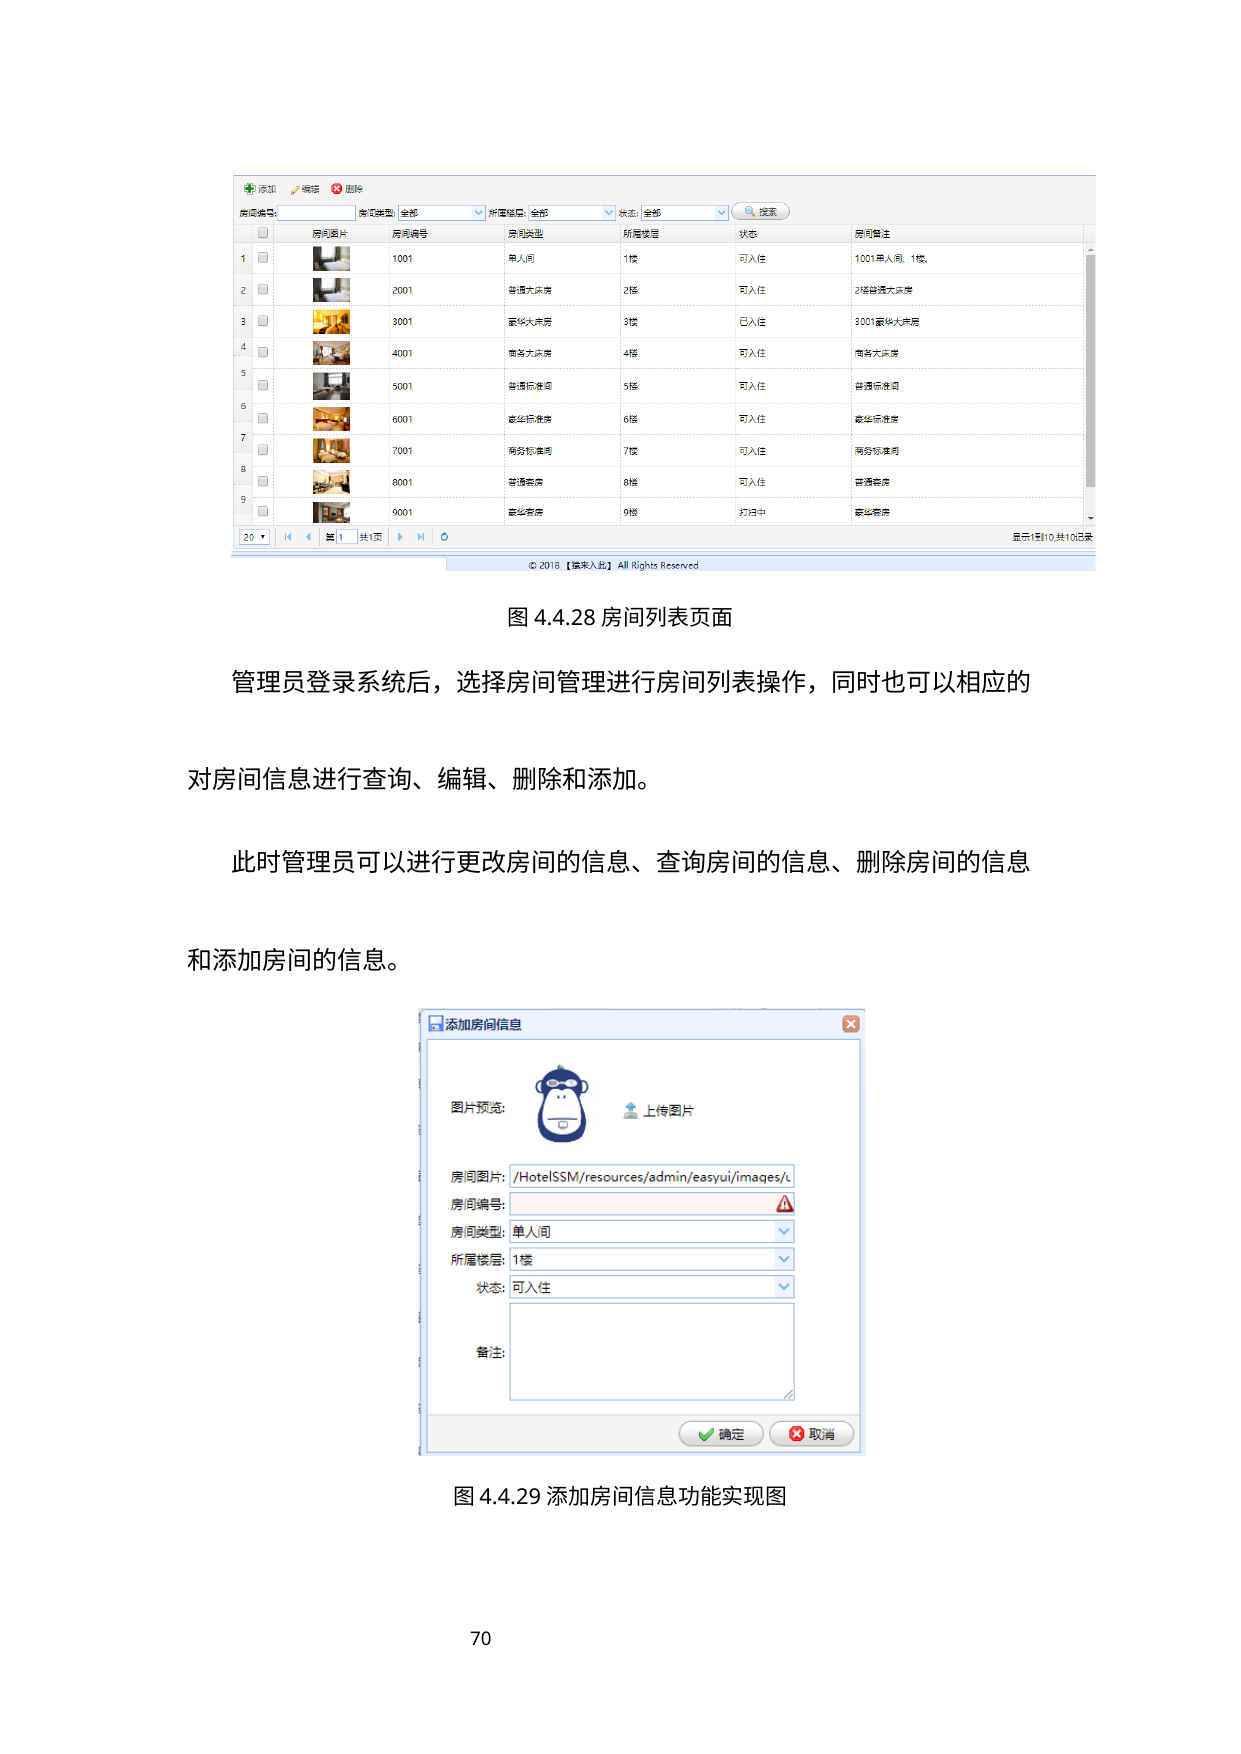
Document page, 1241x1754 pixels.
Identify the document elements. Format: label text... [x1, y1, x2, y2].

text 此时管理员可以进行更改房间的信息、查询房间的信息、删除房间的信息和添加房间的信息。 [187, 828, 1053, 991]
picture [418, 1008, 866, 1456]
picture [231, 175, 1096, 571]
text 图4.4.28 房间列表页面 [187, 599, 1053, 632]
text 图4.4.29 添加房间信息功能实现图 [187, 1479, 1053, 1511]
text 管理员登录系统后，选择房间管理进行房间列表操作，同时也可以相应的对房间信息进行查询、编辑、删除和添加。 [187, 648, 1053, 810]
